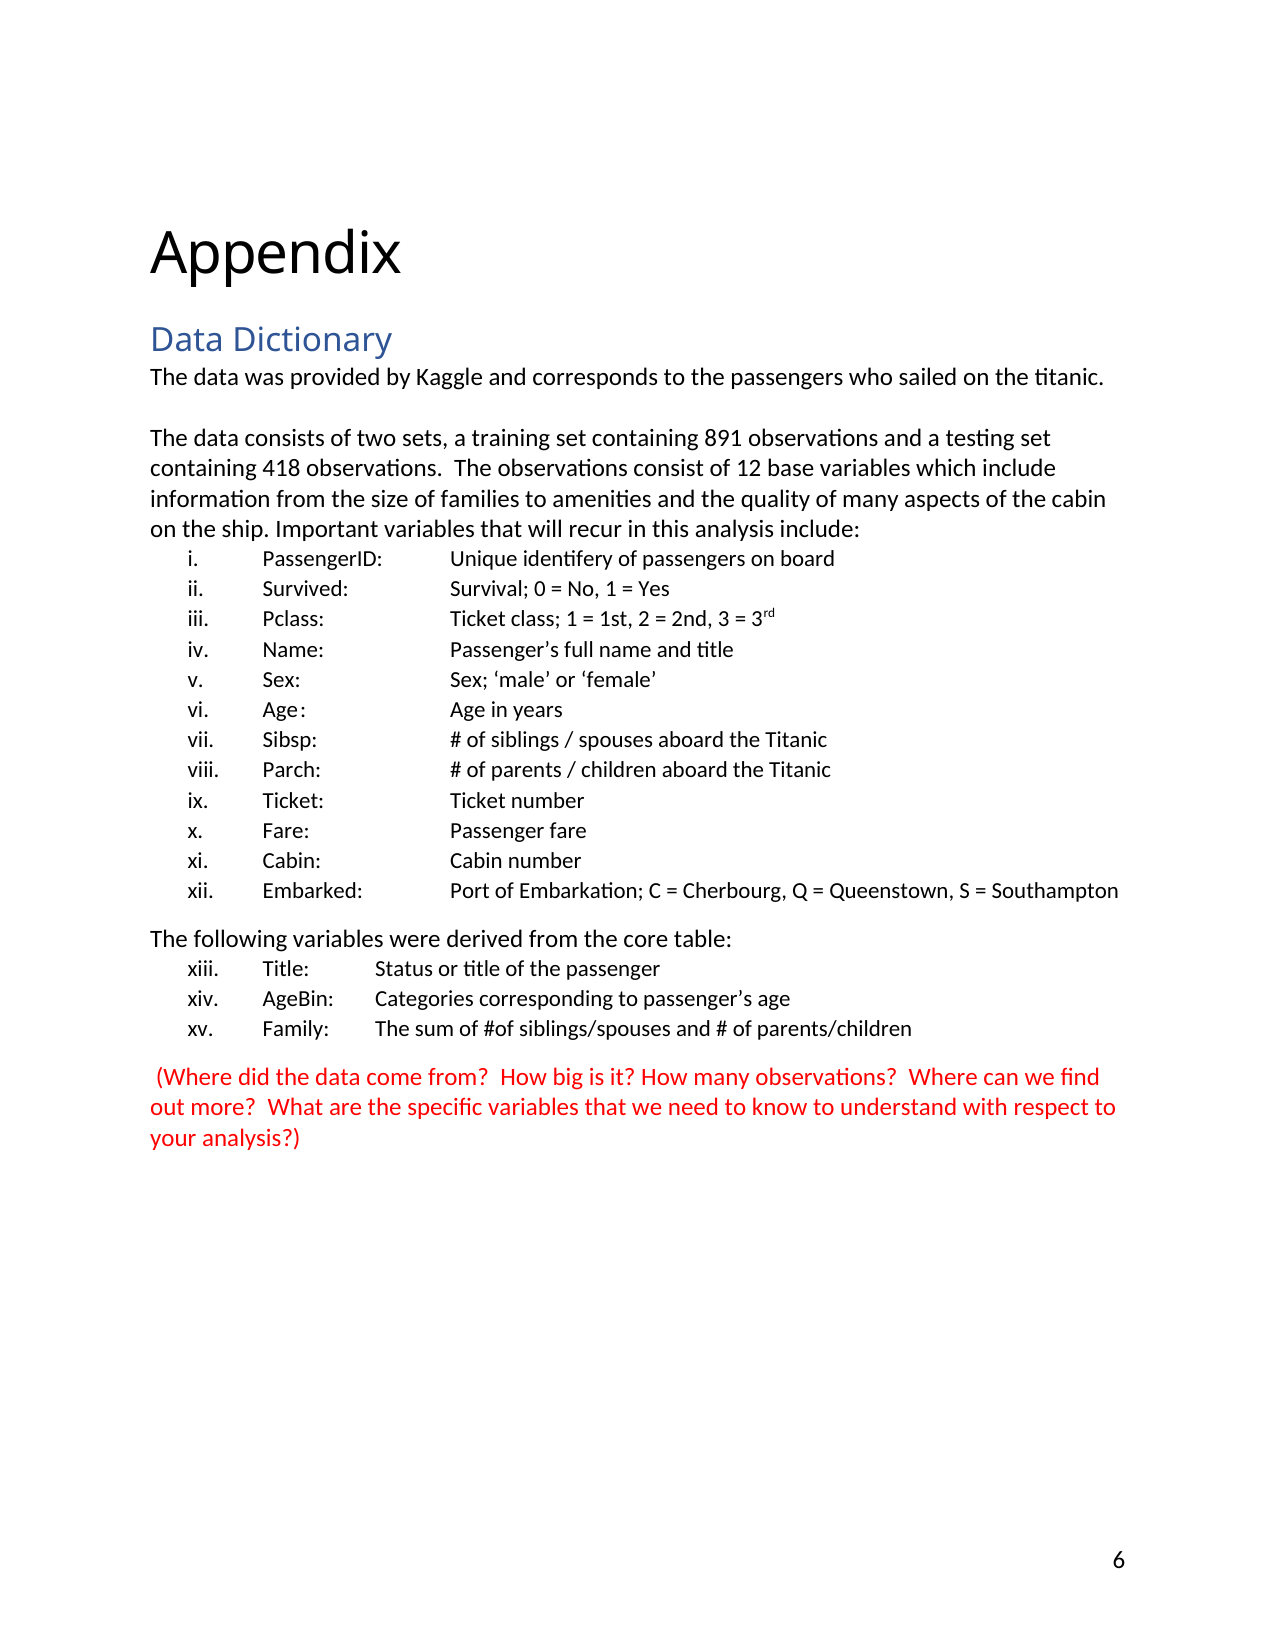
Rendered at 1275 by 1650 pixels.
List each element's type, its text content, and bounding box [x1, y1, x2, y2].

text The following variables were derived from the core table: [150, 923, 1125, 954]
list Title: Status or title of the passenger [187, 954, 1125, 982]
list PassengerID: Unique identifery of passengers on board [187, 544, 1125, 572]
text The data consists of two sets, a training set containing 891 observations and a testing set containing 418 observations. The observations consist of 12 base variables which include information from the size of families to amenities and the quality of many aspects of the cabin on the ship. Important variables that will recur in this analysis include: [150, 422, 1125, 544]
list AgeBin: Categories corresponding to passenger’s age [187, 984, 1125, 1012]
list Ticket: Ticket number [187, 786, 1125, 814]
list Age : Age in years [187, 695, 1125, 723]
list Cabin: Cabin number [187, 846, 1125, 874]
list Survived: Survival; 0 = No, 1 = Yes [187, 574, 1125, 602]
list Name: Passenger’s full name and title [187, 635, 1125, 663]
list Parch: # of parents / children aboard the Titanic [187, 756, 1125, 783]
subtitle Data Dictionary [150, 316, 1125, 361]
list Fare: Passenger fare [187, 816, 1125, 844]
title Appendix [150, 211, 1125, 291]
text (Where did the data come from? How big is it? How many observations? Where can we find out more? What are the specific variables that we need to know to understand with respect to your analysis?) [150, 1061, 1125, 1153]
list Pclass: Ticket class; 1 = 1st, 2 = 2nd, 3 = 3rd [187, 604, 1125, 632]
list Sibsp: # of siblings / spouses aboard the Titanic [187, 725, 1125, 753]
list Family: The sum of #of siblings/spouses and # of parents/children [187, 1014, 1125, 1042]
list Sex: Sex; ‘male’ or ‘female’ [187, 665, 1125, 693]
list Embarked: Port of Embarkation; C = Cherbourg, Q = Queenstown, S = Southampton [187, 876, 1125, 904]
text The data was provided by Kaggle and corresponds to the passengers who sailed on the titanic. [150, 361, 1125, 391]
